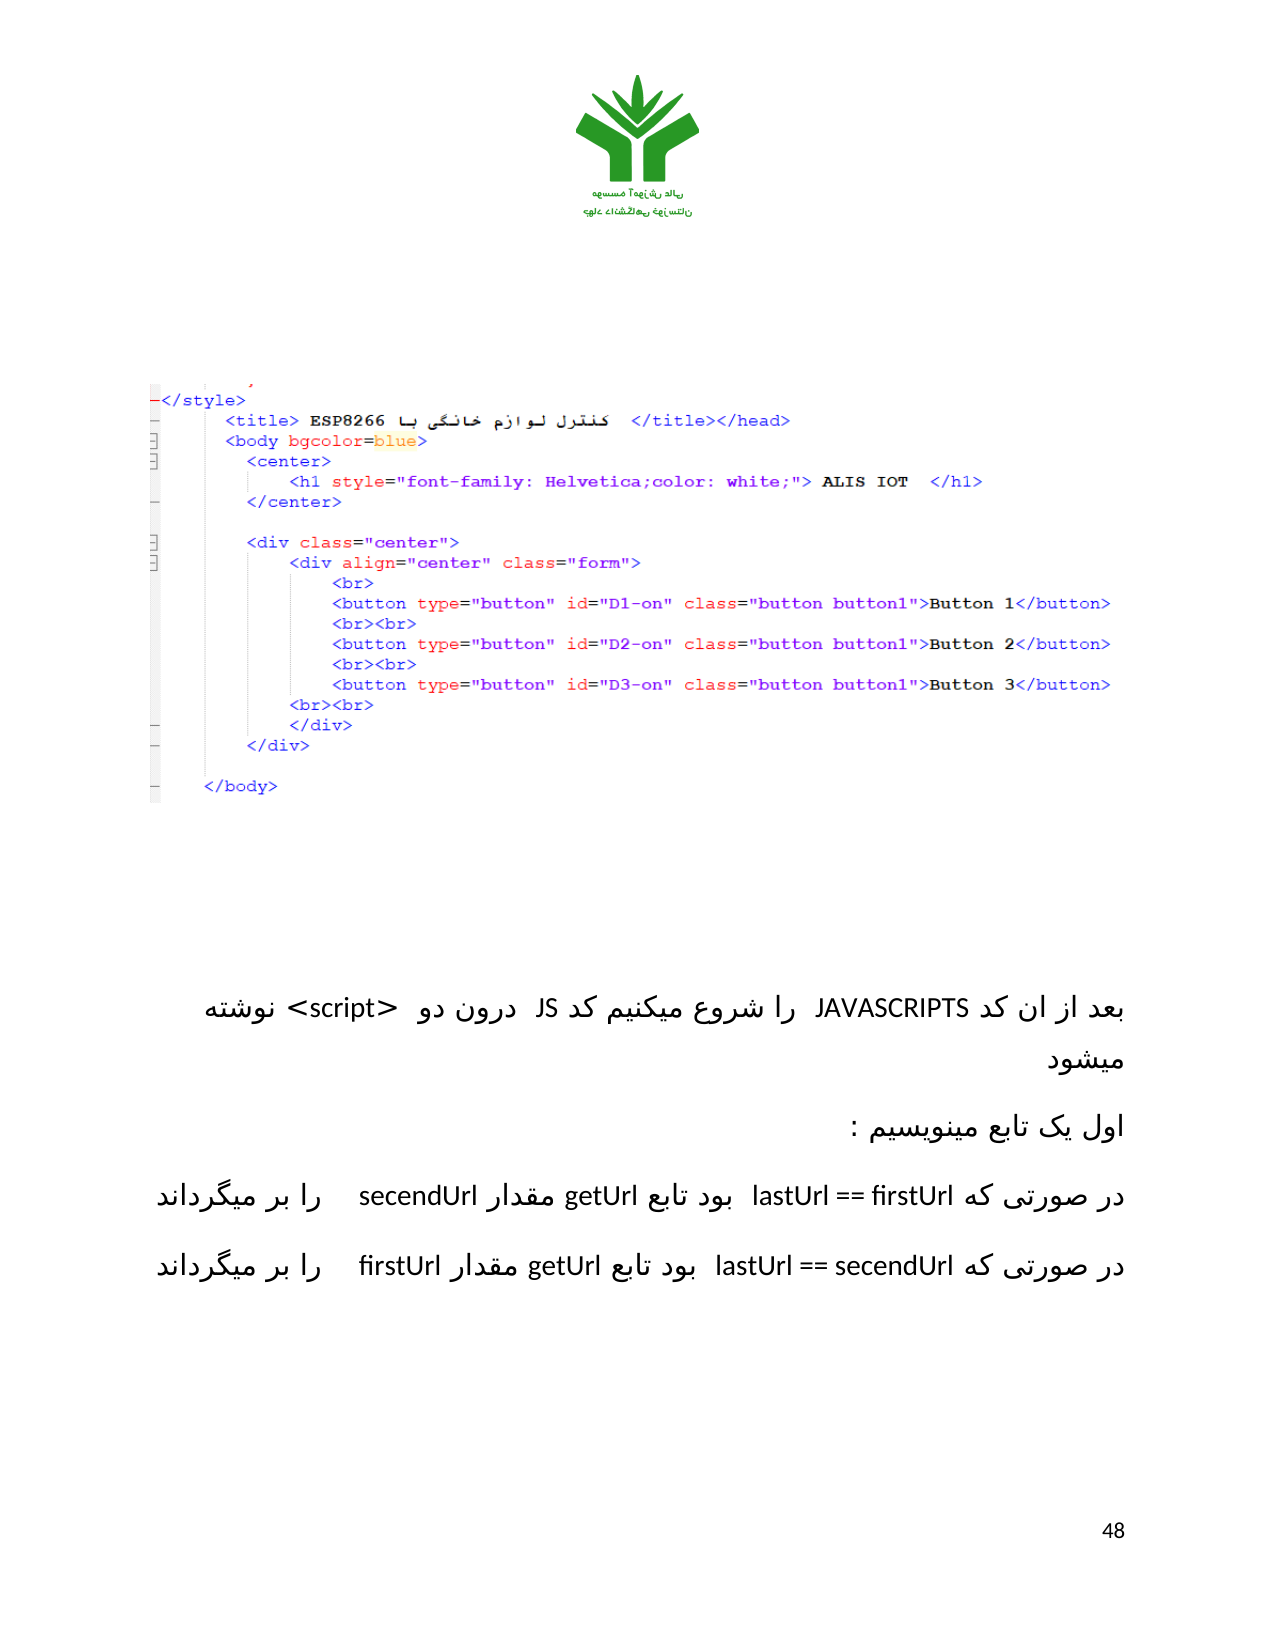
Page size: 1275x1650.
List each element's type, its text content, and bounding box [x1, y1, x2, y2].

text در صورتی که lastUrl == firstUrl بود تابع getUrl مقدار secendUrl را بر میگرداند [150, 1177, 1125, 1212]
picture [150, 384, 1125, 803]
picture [576, 75, 699, 217]
text بعد از ان کد JAVASCRIPTS را شروع میکنیم کد JS درون دو <script> نوشته میشود [150, 989, 1125, 1075]
text در صورتی که lastUrl == secendUrl بود تابع getUrl مقدار firstUrl را بر میگرداند [150, 1247, 1125, 1282]
text اول یک تابع مینویسیم : [150, 1109, 1125, 1143]
